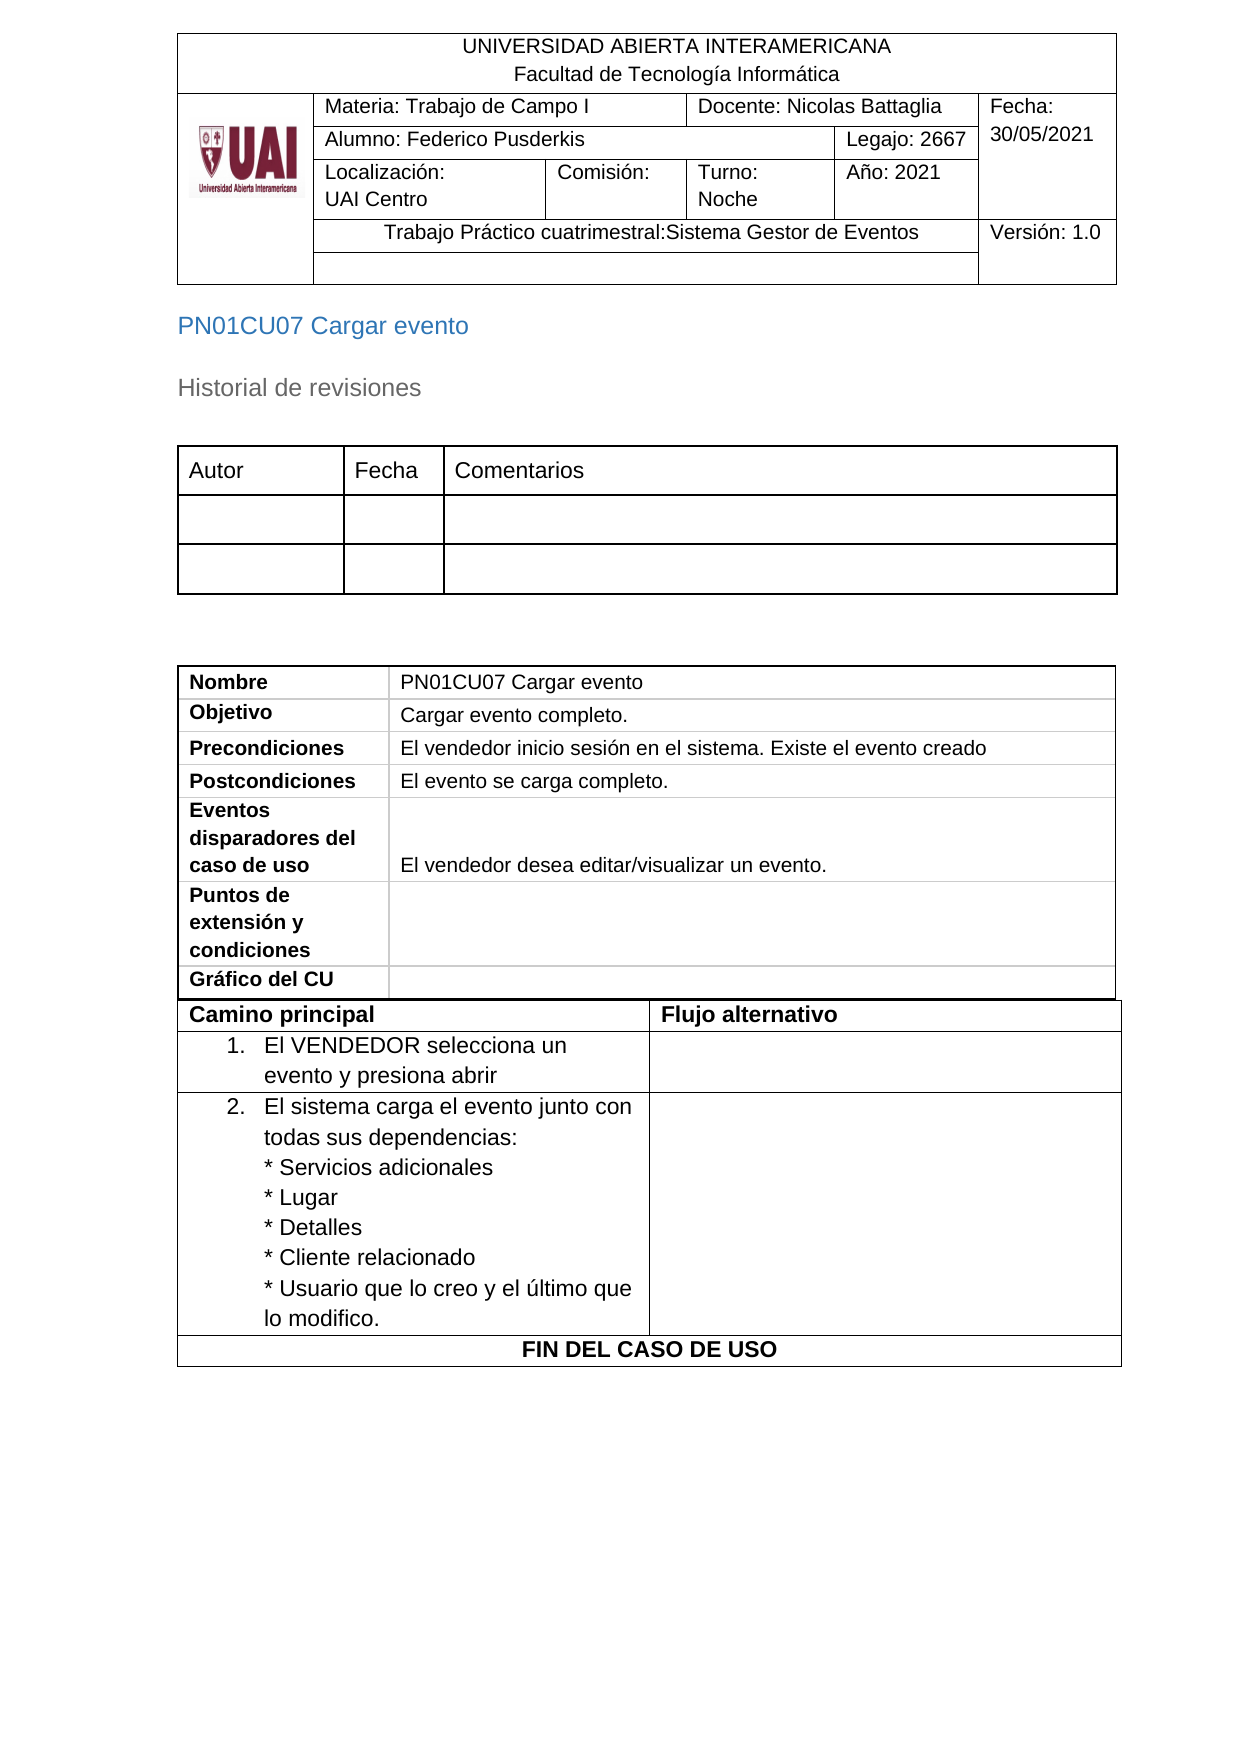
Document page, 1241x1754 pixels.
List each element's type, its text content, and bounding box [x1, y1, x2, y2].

table_cell El sistema carga el evento junto con todas sus dependencias: * Servicios adicionales * Lugar * Detalles * Cliente relacionado * Usuario que lo creo y el último que lo modifico. [178, 1093, 649, 1335]
table_cell [390, 882, 1115, 965]
table_header Camino principal [178, 1001, 649, 1031]
table_cell [179, 496, 343, 543]
table_cell Postcondiciones [179, 765, 388, 796]
table_cell [345, 545, 443, 593]
subtitle PN01CU07 Cargar evento [177, 311, 1122, 340]
table_cell [445, 496, 1116, 543]
table_cell [445, 545, 1116, 593]
table_cell El vendedor desea editar/visualizar un evento. [390, 798, 1115, 881]
picture [188, 117, 306, 198]
table_cell [179, 545, 343, 593]
table_header Autor [179, 447, 343, 494]
table_cell Precondiciones [179, 732, 388, 764]
table_header Flujo alternativo [650, 1001, 1121, 1031]
table_cell El evento se carga completo. [390, 765, 1115, 796]
table_header Fecha [345, 447, 443, 494]
table_cell [345, 496, 443, 543]
table_header PN01CU07 Cargar evento [390, 667, 1115, 698]
table_header Nombre [179, 667, 388, 698]
table_cell Cargar evento completo. [390, 700, 1115, 731]
subtitle Historial de revisiones [177, 373, 1122, 402]
table_cell Objetivo [179, 700, 388, 731]
table_cell El vendedor inicio sesión en el sistema. Existe el evento creado [390, 732, 1115, 764]
table_cell [650, 1093, 1121, 1335]
table_cell Eventos disparadores del caso de uso [179, 798, 388, 881]
table_cell [650, 1032, 1121, 1092]
table_cell [390, 967, 1115, 998]
table_cell Puntos de extensión y condiciones [179, 882, 388, 965]
table_cell El VENDEDOR selecciona un evento y presiona abrir [178, 1032, 649, 1092]
table_cell Gráfico del CU [179, 967, 388, 998]
table_cell FIN DEL CASO DE USO [178, 1336, 1121, 1366]
table_header Comentarios [445, 447, 1116, 494]
